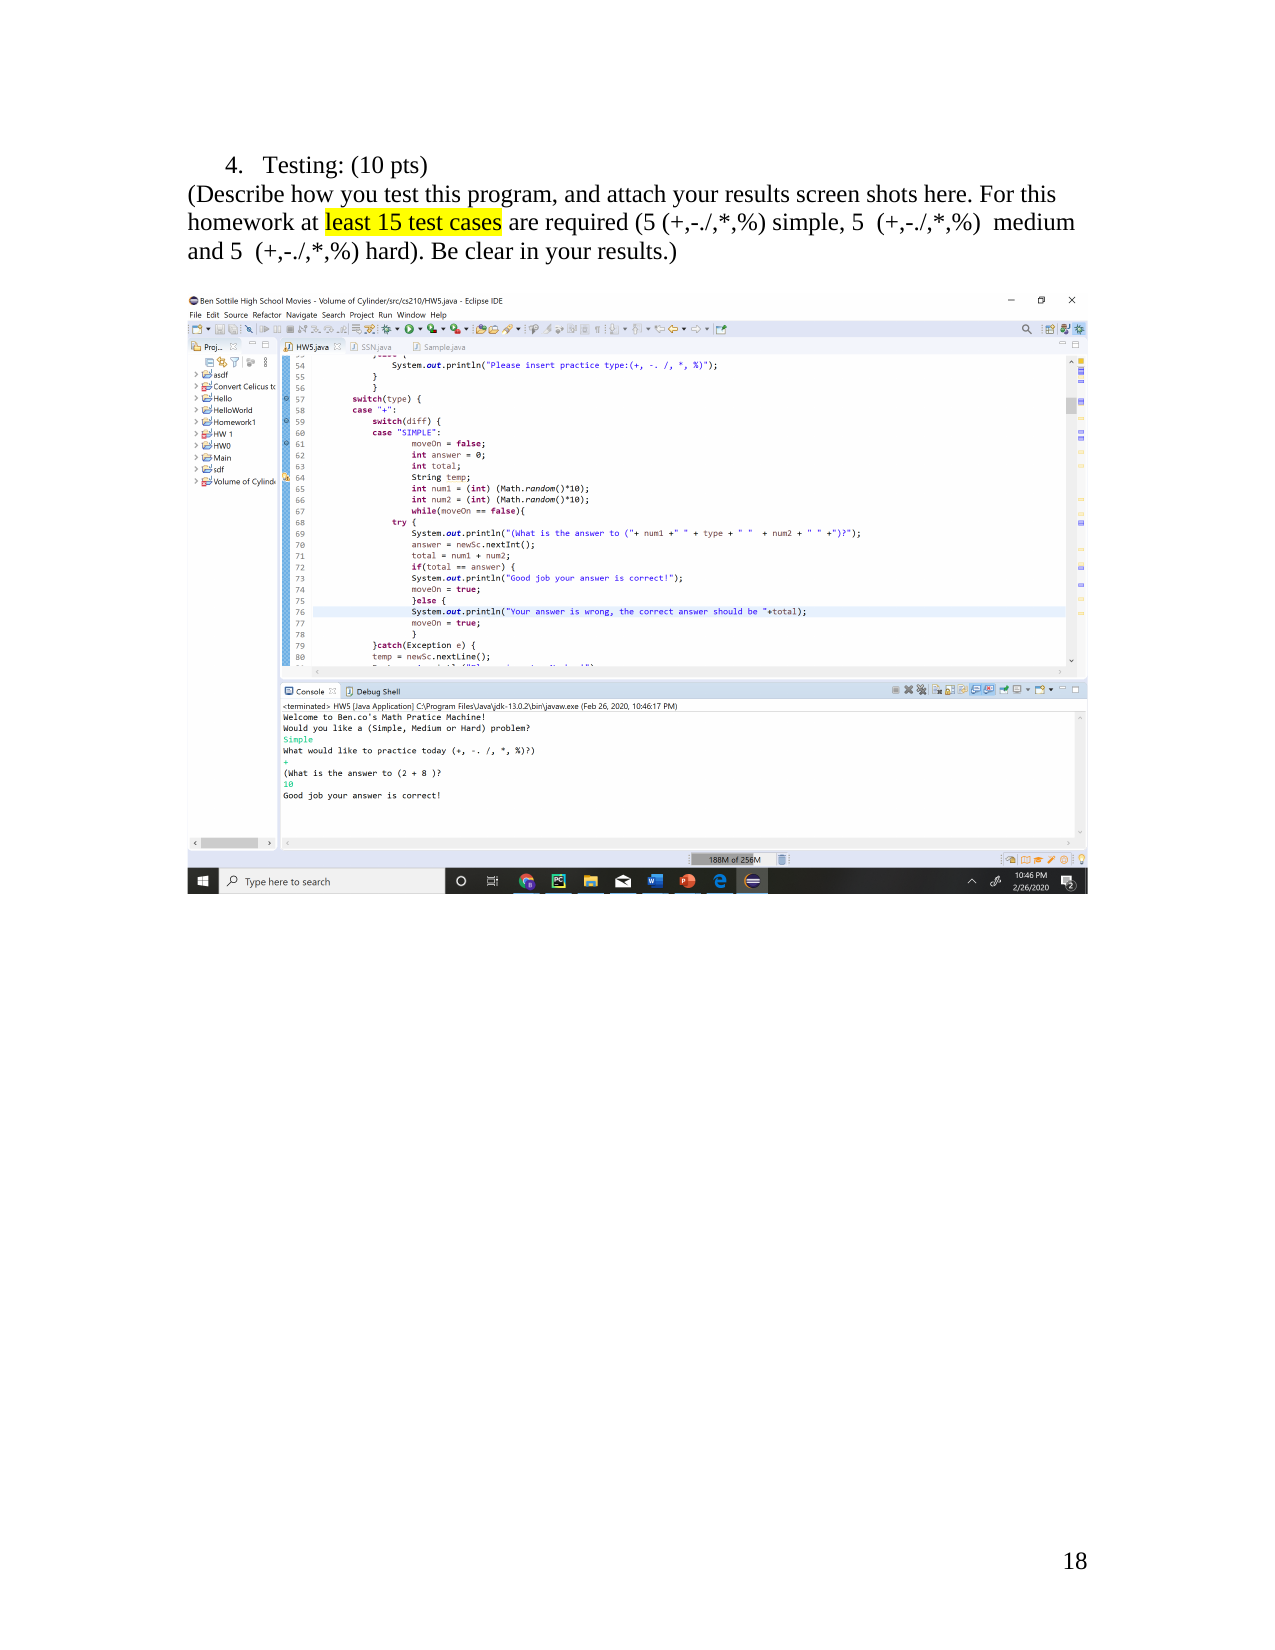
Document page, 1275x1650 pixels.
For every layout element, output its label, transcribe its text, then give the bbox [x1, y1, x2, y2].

picture [187, 293, 1088, 894]
list Testing: (10 pts) [225, 150, 1087, 179]
text (Describe how you test this program, and attach your results screen shots here. For this homework at least 15 test cases are required (5 (+,-./,*,%) simple, 5 (+,-./,*,%) medium and 5 (+,-./,*,%) hard). Be clear in your results.) [187, 179, 1087, 265]
